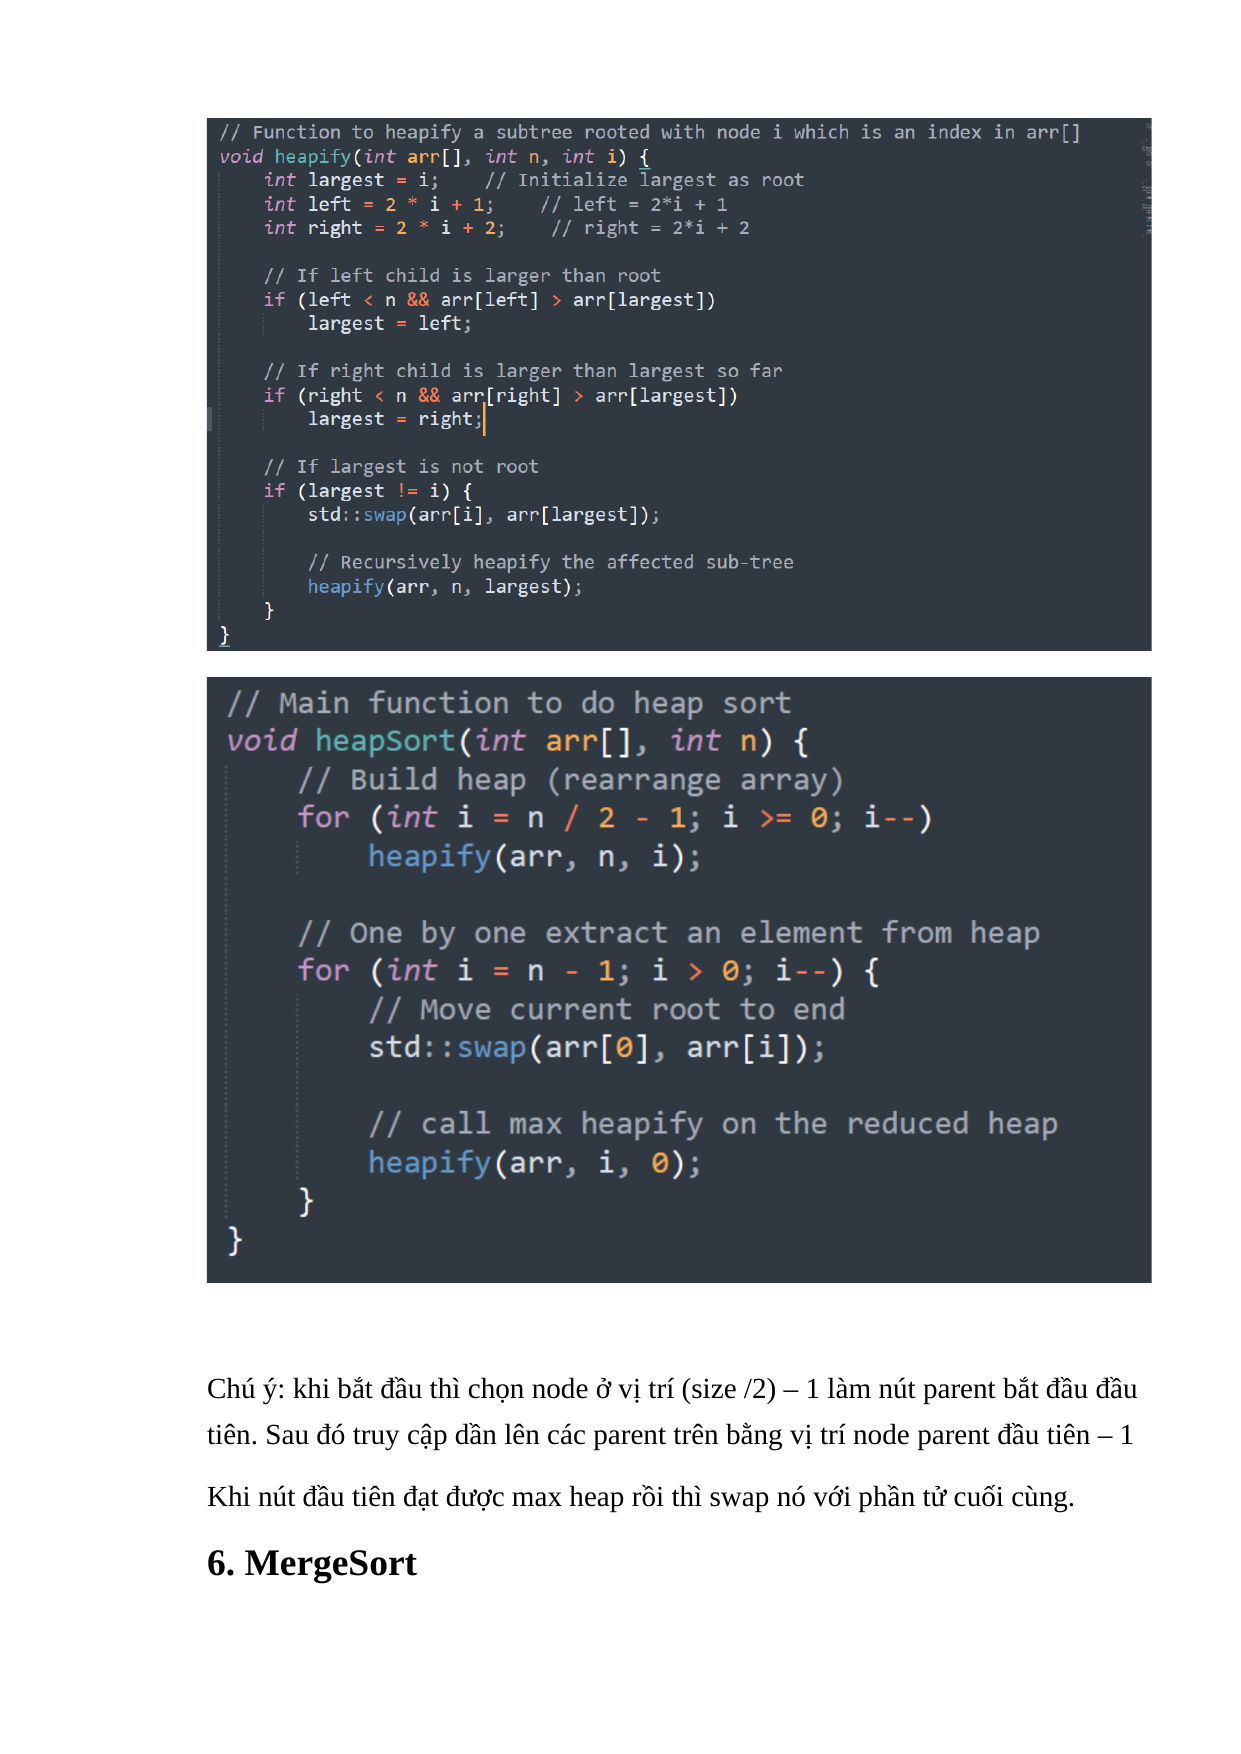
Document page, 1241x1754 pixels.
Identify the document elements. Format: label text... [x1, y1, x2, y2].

picture [206, 677, 1152, 1283]
text Chú ý: khi bắt đầu thì chọn node ở vị trí (size /2) – 1 làm nút parent bắt đầu đầu tiên. Sau đó truy cập dần lên các parent trên bằng vị trí node parent đầu tiên – 1 [207, 1372, 1152, 1450]
text Khi nút đầu tiên đạt được max heap rồi thì swap nó với phần tử cuối cùng. [207, 1479, 1152, 1512]
picture [206, 118, 1152, 651]
text 6. MergeSort [207, 1541, 1152, 1584]
